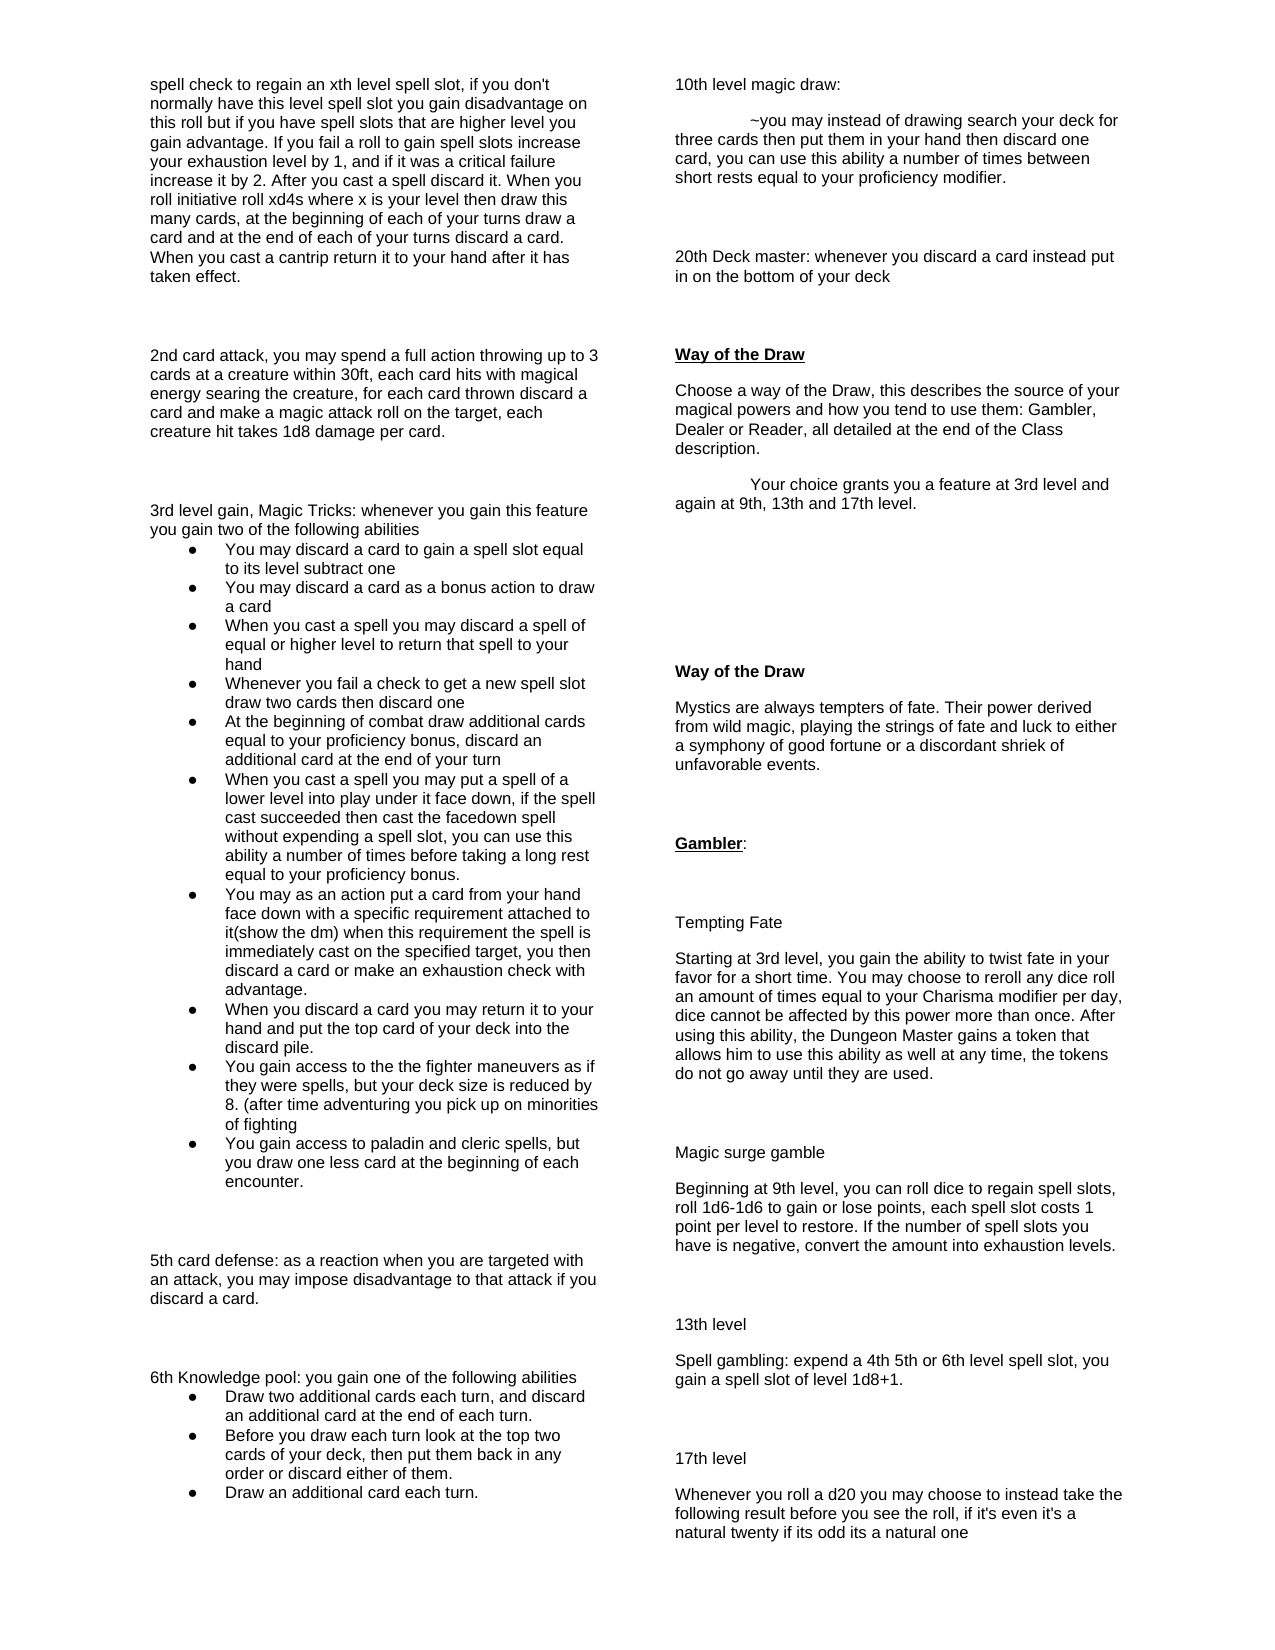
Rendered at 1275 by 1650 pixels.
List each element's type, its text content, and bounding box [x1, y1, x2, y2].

text Mystics are always tempters of fate. Their power derived from wild magic, playing the strings of fate and luck to either a symphony of good fortune or a discordant shriek of unfavorable events. [675, 698, 1125, 774]
text Beginning at 9th level, you can roll dice to regain spell slots, roll 1d6-1d6 to gain or lose points, each spell slot costs 1 point per level to restore. If the number of spell slots you have is negative, convert the amount into exhaustion levels. [675, 1178, 1125, 1255]
list You may discard a card as a bonus action to draw a card [187, 578, 600, 616]
text Your choice grants you a feature at 3rd level and again at 9th, 13th and 17th level. [675, 474, 1125, 513]
text Gambler: [675, 834, 1125, 853]
list You may as an action put a card from your hand face down with a specific requirement attached to it(show the dm) when this requirement the spell is immediately cast on the specified target, you then discard a card or make an exhaustion check with advantage. [187, 884, 600, 999]
list Whenever you fail a check to get a new spell slot draw two cards then discard one [187, 673, 600, 712]
text ~you may instead of drawing search your deck for three cards then put them in your hand then discard one card, you can use this ability a number of times between short rests equal to your proficiency modifier. [675, 111, 1125, 187]
text 13th level [675, 1315, 1125, 1334]
list You gain access to paladin and cleric spells, but you draw one less card at the beginning of each encounter. [187, 1133, 600, 1191]
list When you cast a spell you may put a spell of a lower level into play under it face down, if the spell cast succeeded then cast the facedown spell without expending a spell slot, you can use this ability a number of times before taking a long rest equal to your proficiency bonus. [187, 769, 600, 884]
list When you cast a spell you may discard a spell of equal or higher level to return that spell to your hand [187, 616, 600, 673]
list Draw an additional card each turn. [187, 1483, 600, 1502]
list You gain access to the the fighter maneuvers as if they were spells, but your deck size is reduced by 8. (after time adventuring you pick up on minorities of fighting [187, 1057, 600, 1133]
list When you discard a card you may return it to your hand and put the top card of your deck into the discard pile. [187, 999, 600, 1057]
text 3rd level gain, Magic Tricks: whenever you gain this feature you gain two of the following abilities [150, 501, 600, 539]
list At the beginning of combat draw additional cards equal to your proficiency bonus, discard an additional card at the end of your turn [187, 712, 600, 769]
text Magic surge gamble [675, 1143, 1125, 1162]
text 20th Deck master: whenever you discard a card instead put in on the bottom of your deck [675, 247, 1125, 286]
text Tempting Fate [675, 913, 1125, 932]
text 17th level [675, 1449, 1125, 1468]
text Whenever you roll a d20 you may choose to instead take the following result before you see the roll, if it's even it's a natural twenty if its odd its a natural one [675, 1484, 1125, 1542]
text Spell gambling: expend a 4th 5th or 6th level spell slot, you gain a spell slot of level 1d8+1. [675, 1351, 1125, 1389]
text Starting at 3rd level, you gain the ability to twist fate in your favor for a short time. You may choose to reroll any dice roll an amount of times equal to your Charisma modifier per day, dice cannot be affected by this power more than once. After using this ability, the Dungeon Master gains a token that allows him to use this ability as well at any time, the tokens do not go away until they are used. [675, 949, 1125, 1083]
text Way of the Draw [675, 662, 1125, 681]
list You may discard a card to gain a spell slot equal to its level subtract one [187, 539, 600, 578]
text 10th level magic draw: [675, 75, 1125, 94]
text Way of the Draw [675, 345, 1125, 364]
text 2nd card attack, you may spend a full action throwing up to 3 cards at a creature within 30ft, each card hits with magical energy searing the creature, for each card thrown discard a card and make a magic attack roll on the target, each creature hit takes 1d8 damage per card. [150, 346, 600, 441]
text Choose a way of the Draw, this describes the source of your magical powers and how you tend to use them: Gambler, Dealer or Reader, all detailed at the end of the Class description. [675, 381, 1125, 458]
list Before you draw each turn look at the top two cards of your deck, then put them back in any order or discard either of them. [187, 1425, 600, 1483]
text 6th Knowledge pool: you gain one of the following abilities [150, 1368, 600, 1387]
list Draw two additional cards each turn, and discard an additional card at the end of each turn. [187, 1387, 600, 1425]
text 5th card defense: as a reaction when you are targeted with an attack, you may impose disadvantage to that attack if you discard a card. [150, 1251, 600, 1308]
